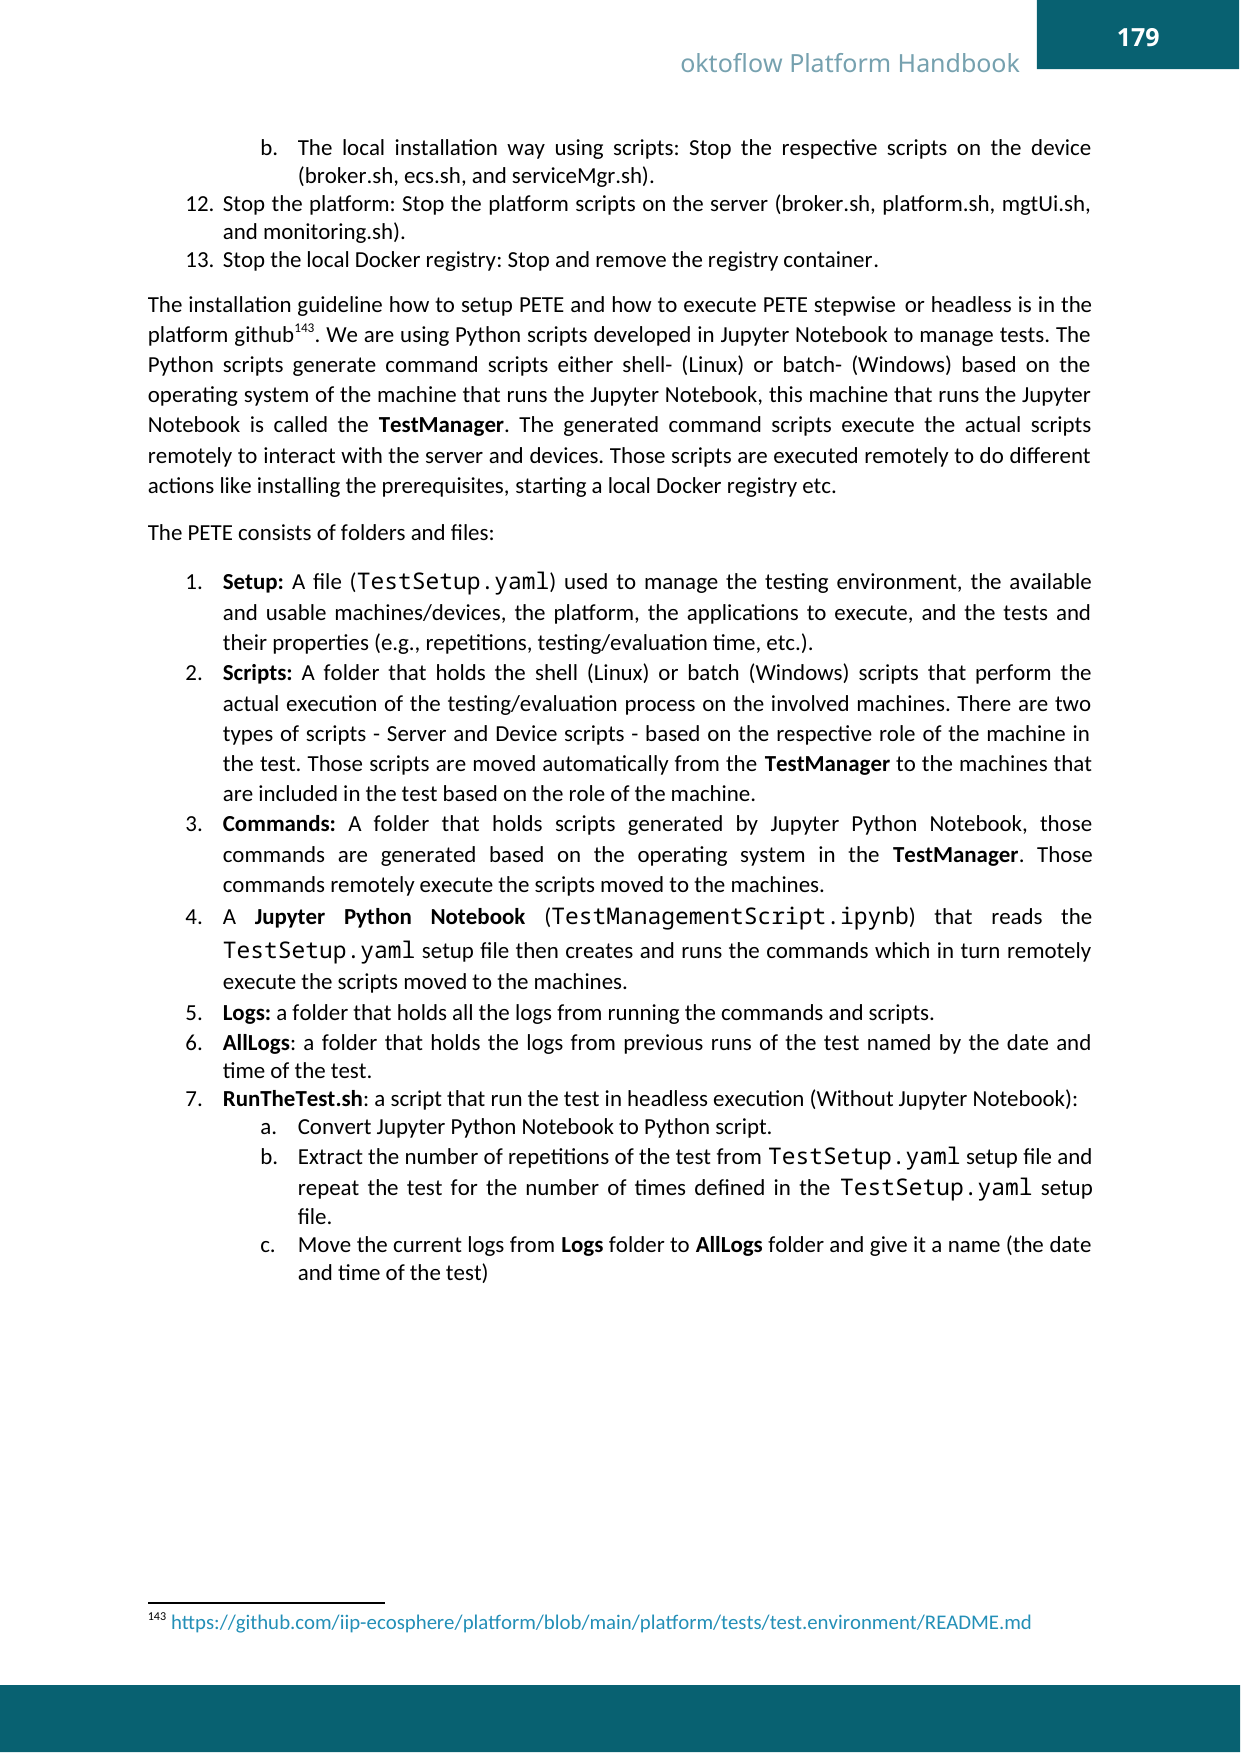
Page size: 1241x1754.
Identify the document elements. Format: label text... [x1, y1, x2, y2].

list Logs: a folder that holds all the logs from running the commands and scripts. [185, 998, 1093, 1026]
list Stop the platform: Stop the platform scripts on the server (broker.sh, platform.sh, mgtUi.sh, and monitoring.sh). [185, 189, 1093, 245]
list Commands: A folder that holds scripts generated by Jupyter Python Notebook, those commands are generated based on the operating system in the TestManager. Those commands remotely execute the scripts moved to the machines. [185, 809, 1093, 898]
list RunTheTest.sh: a script that run the test in headless execution (Without Jupyter Notebook): [185, 1084, 1093, 1112]
list AllLogs: a folder that holds the logs from previous runs of the test named by the date and time of the test. [185, 1028, 1093, 1084]
list Stop the local Docker registry: Stop and remove the registry container. [185, 245, 1093, 273]
list Setup: A file (TestSetup.yaml) used to manage the testing environment, the available and usable machines/devices, the platform, the applications to execute, and the tests and their properties (e.g., repetitions, testing/evaluation time, etc.). [185, 565, 1093, 656]
list A Jupyter Python Notebook (TestManagementScript.ipynb) that reads the TestSetup.yaml setup file then creates and runs the commands which in turn remotely execute the scripts moved to the machines. [185, 900, 1093, 995]
list The local installation way using scripts: Stop the respective scripts on the device (broker.sh, ecs.sh, and serviceMgr.sh). [260, 133, 1093, 189]
list Extract the number of repetitions of the test from TestSetup.yaml setup file and repeat the test for the number of times defined in the TestSetup.yaml setup file. [260, 1140, 1093, 1230]
list Convert Jupyter Python Notebook to Python script. [260, 1112, 1093, 1140]
list Move the current logs from Logs folder to AllLogs folder and give it a name (the date and time of the test) [260, 1230, 1093, 1286]
text The installation guideline how to setup PETE and how to execute PETE stepwise or headless is in the platform github. We are using Python scripts developed in Jupyter Notebook to manage tests. The Python scripts generate command scripts either shell- (Linux) or batch- (Windows) based on the operating system of the machine that runs the Jupyter Notebook, this machine that runs the Jupyter Notebook is called the TestManager. The generated command scripts execute the actual scripts remotely to interact with the server and devices. Those scripts are executed remotely to do different actions like installing the prerequisites, starting a local Docker registry etc. [148, 290, 1093, 499]
text The PETE consists of folders and files: [148, 518, 1093, 546]
list Scripts: A folder that holds the shell (Linux) or batch (Windows) scripts that perform the actual execution of the testing/evaluation process on the involved machines. There are two types of scripts - Server and Device scripts - based on the respective role of the machine in the test. Those scripts are moved automatically from the TestManager to the machines that are included in the test based on the role of the machine. [185, 658, 1093, 807]
